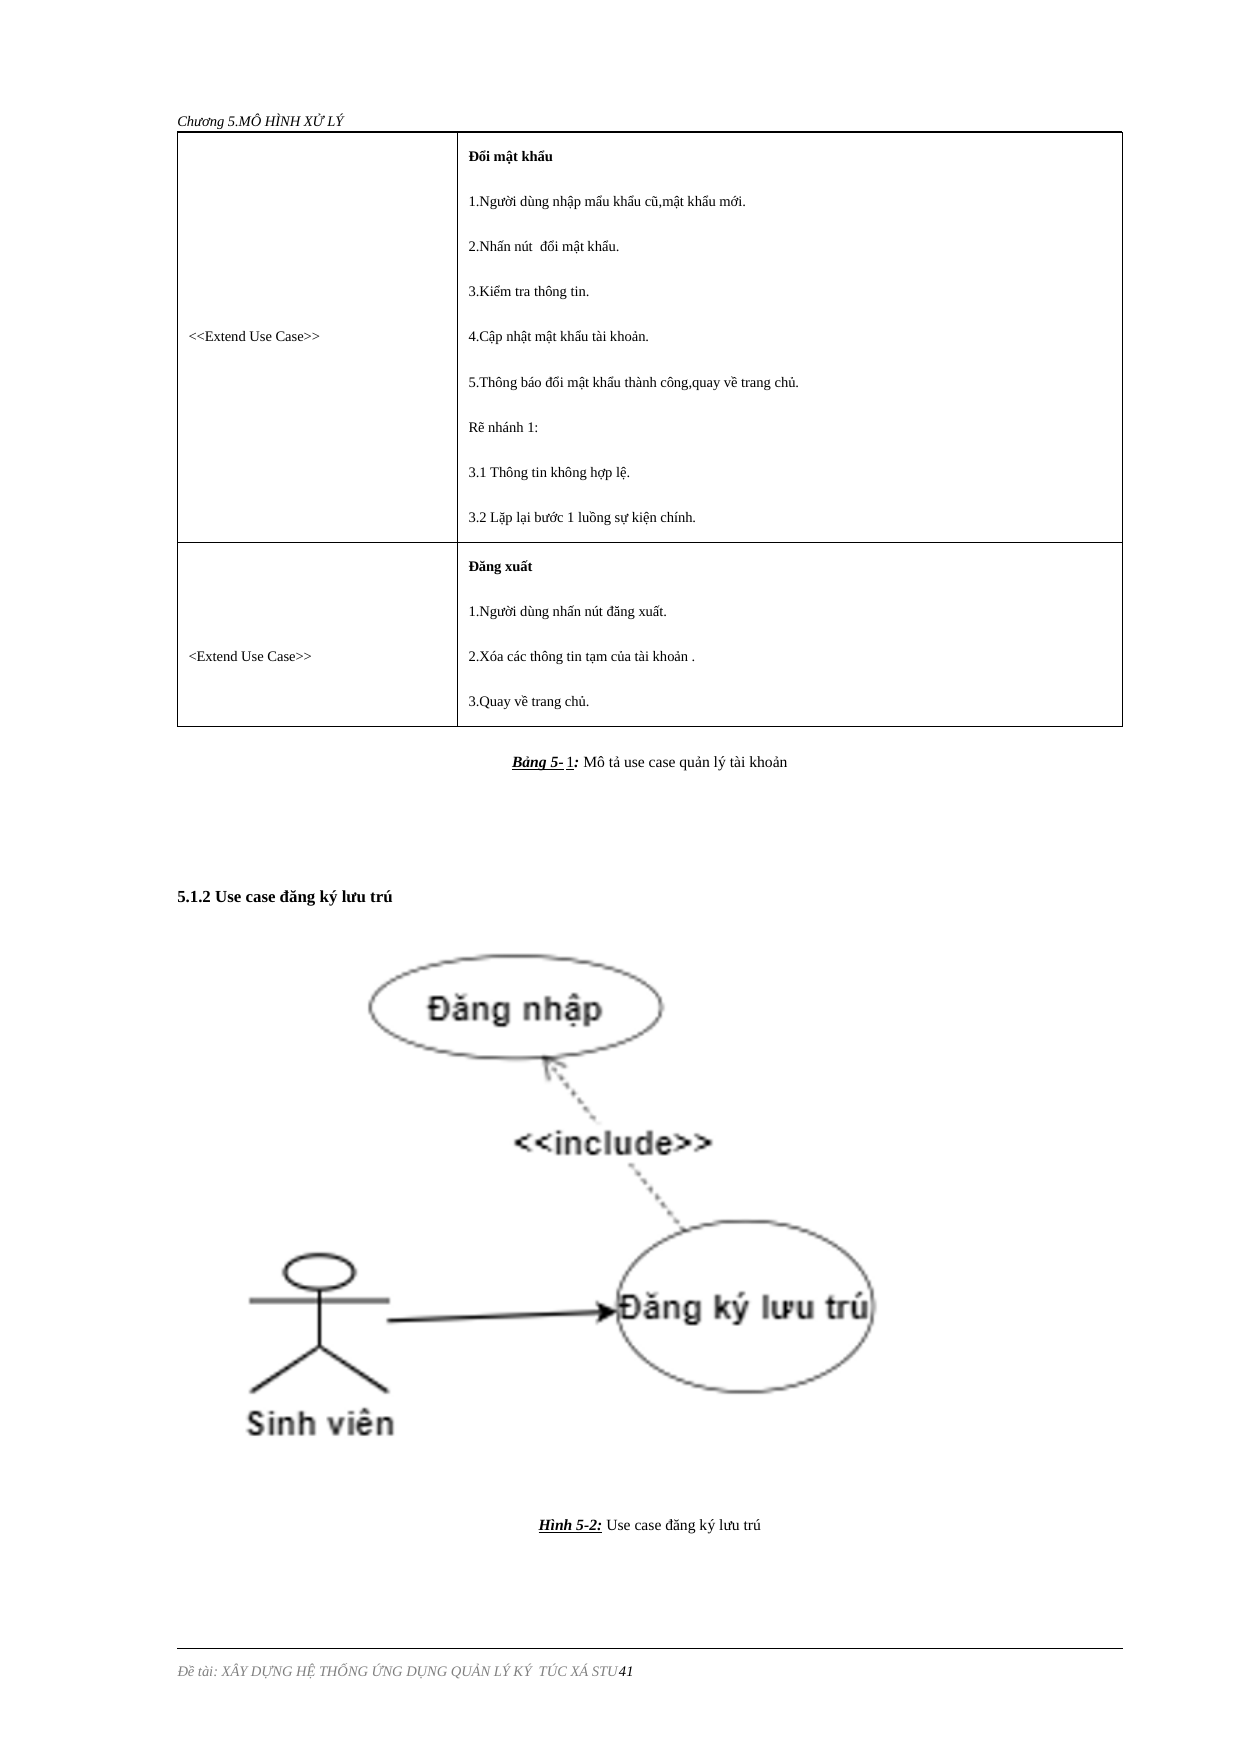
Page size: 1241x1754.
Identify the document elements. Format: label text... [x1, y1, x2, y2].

table_cell <<Extend Use Case>> [178, 133, 457, 542]
subtitle 5.1.2 Use case đăng ký lưu trú [177, 864, 1122, 906]
table_cell Đăng xuất 1.Người dùng nhấn nút đăng xuất. 2.Xóa các thông tin tạm của tài khoản . 3.Quay về trang chủ. [458, 543, 1122, 726]
table_cell <Extend Use Case>> [178, 543, 457, 726]
picture [181, 931, 930, 1475]
text Hình 5-2: Use case đăng ký lưu trú [177, 1503, 1122, 1534]
text Bảng 5-1: Mô tả use case quản lý tài khoản [177, 739, 1122, 771]
table_cell Đổi mật khẩu 1.Người dùng nhập mẩu khẩu cũ,mật khẩu mới. 2.Nhấn nút đổi mật khẩu. 3.Kiểm tra thông tin. 4.Cập nhật mật khẩu tài khoản. 5.Thông báo đổi mật khẩu thành công,quay về trang chủ. Rẽ nhánh 1: 3.1 Thông tin không hợp lệ. 3.2 Lặp lại bước 1 luồng sự kiện chính. [458, 133, 1122, 542]
